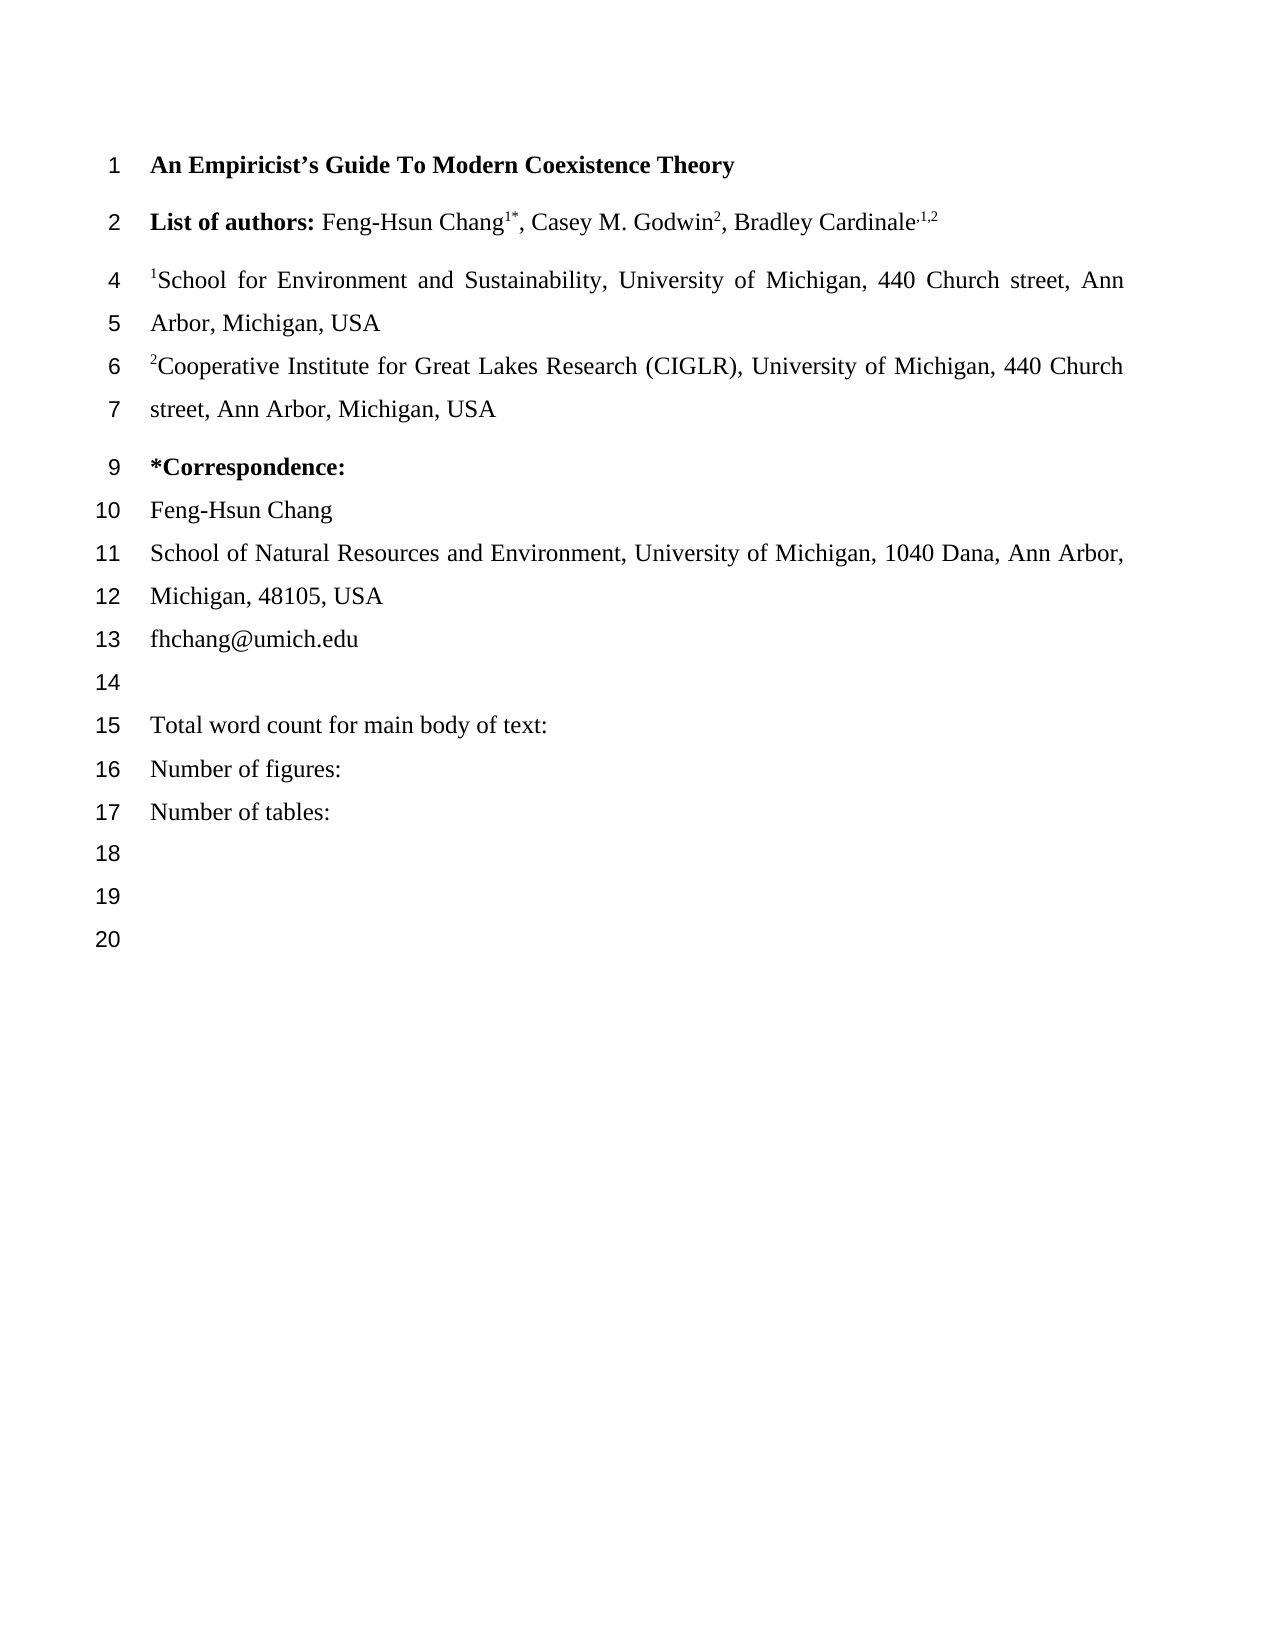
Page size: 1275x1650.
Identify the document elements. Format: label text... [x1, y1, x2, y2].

text Number of tables: [150, 797, 1125, 826]
text Feng-Hsun Chang [150, 495, 1125, 524]
text School of Natural Resources and Environment, University of Michigan, 1040 Dana, Ann Arbor, Michigan, 48105, USA [150, 538, 1125, 610]
text fhchang@umich.edu [150, 624, 1125, 653]
text Total word count for main body of text: [150, 711, 1125, 739]
text 2Cooperative Institute for Great Lakes Research (CIGLR), University of Michigan, 440 Church street, Ann Arbor, Michigan, USA [150, 351, 1125, 423]
text *Correspondence: [150, 452, 1125, 481]
text List of authors: Feng-Hsun Chang1*, Casey M. Godwin2, Bradley Cardinale,1,2 [150, 207, 1125, 236]
text Number of figures: [150, 754, 1125, 782]
text An Empiricist’s Guide To Modern Coexistence Theory [150, 150, 1125, 179]
text 1School for Environment and Sustainability, University of Michigan, 440 Church street, Ann Arbor, Michigan, USA [150, 265, 1125, 337]
